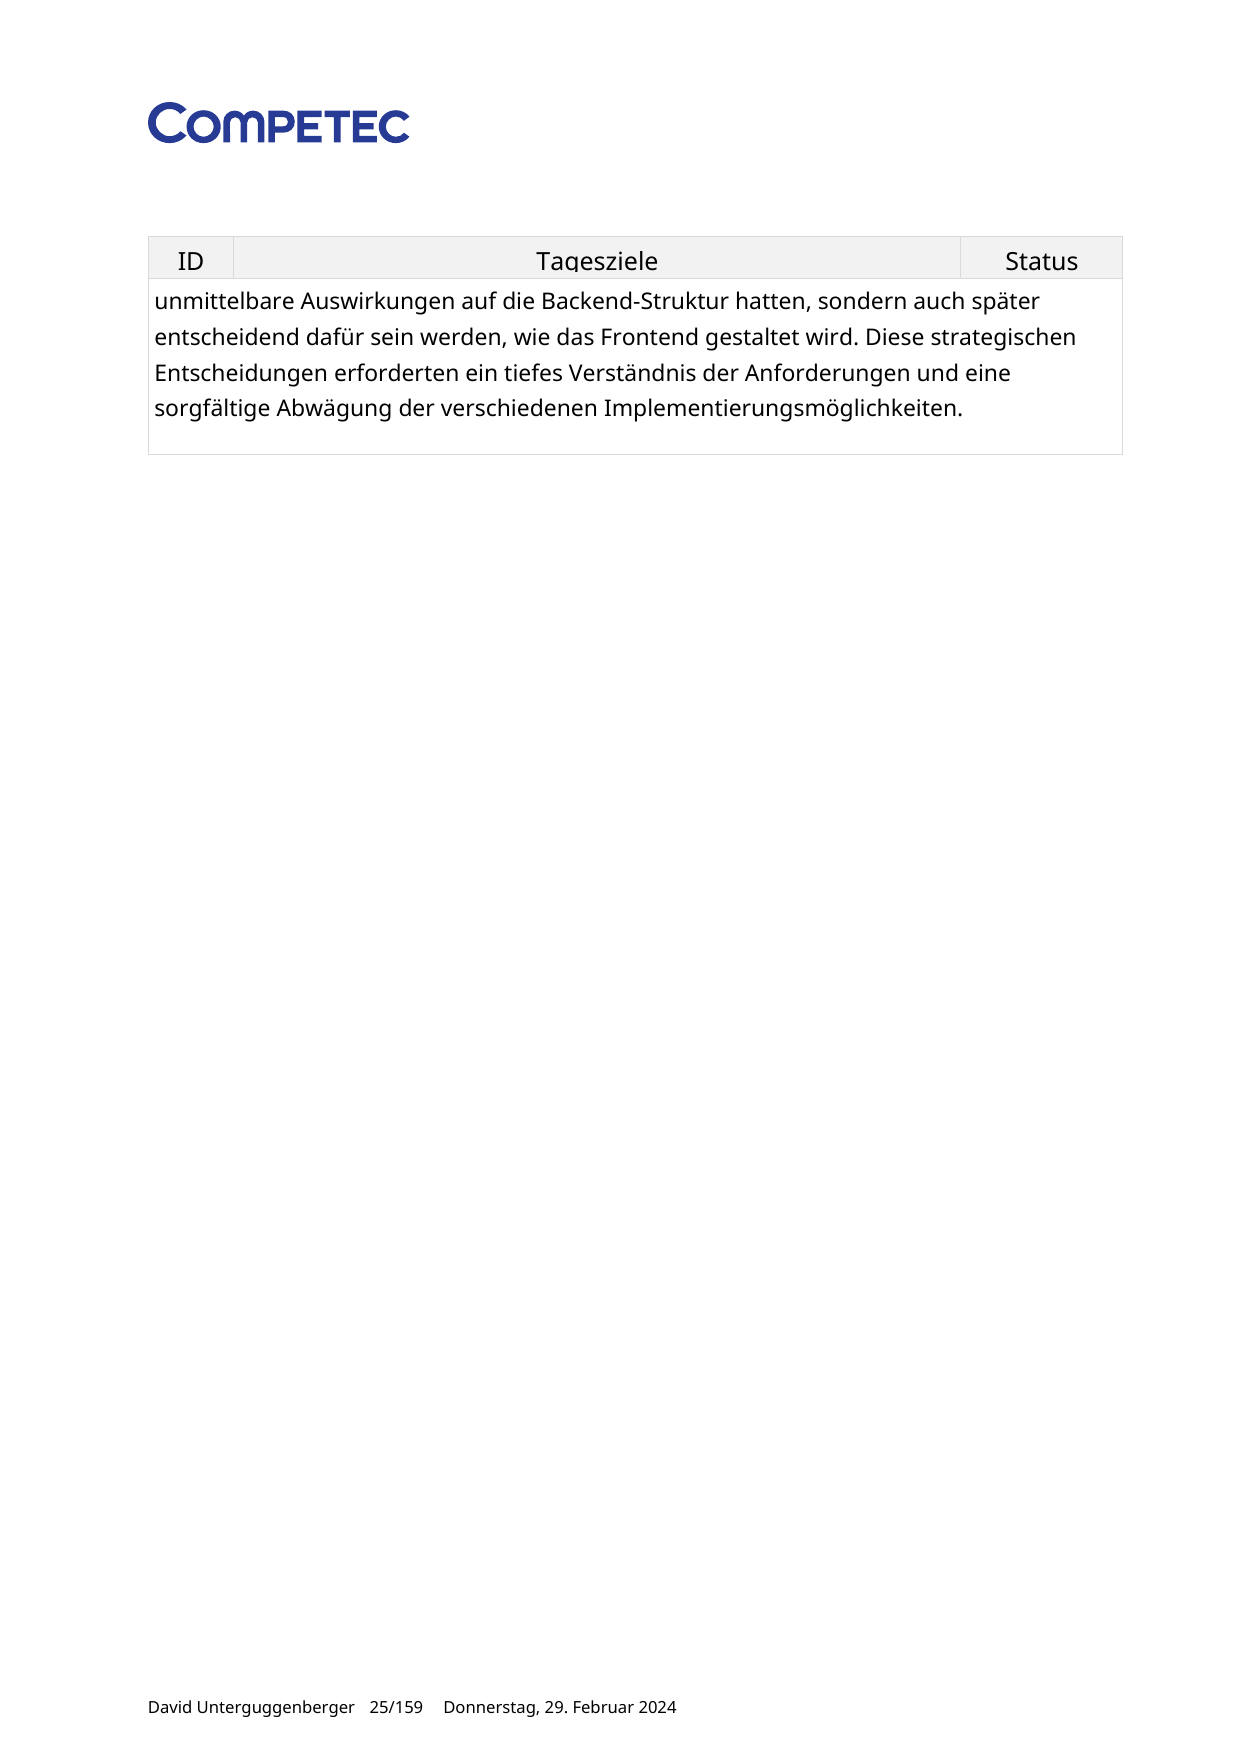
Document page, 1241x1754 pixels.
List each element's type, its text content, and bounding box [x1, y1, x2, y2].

table_header ID [149, 237, 233, 278]
table_header Tagesziele [234, 237, 960, 278]
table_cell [149, 279, 1122, 454]
table_header Status [961, 237, 1122, 278]
